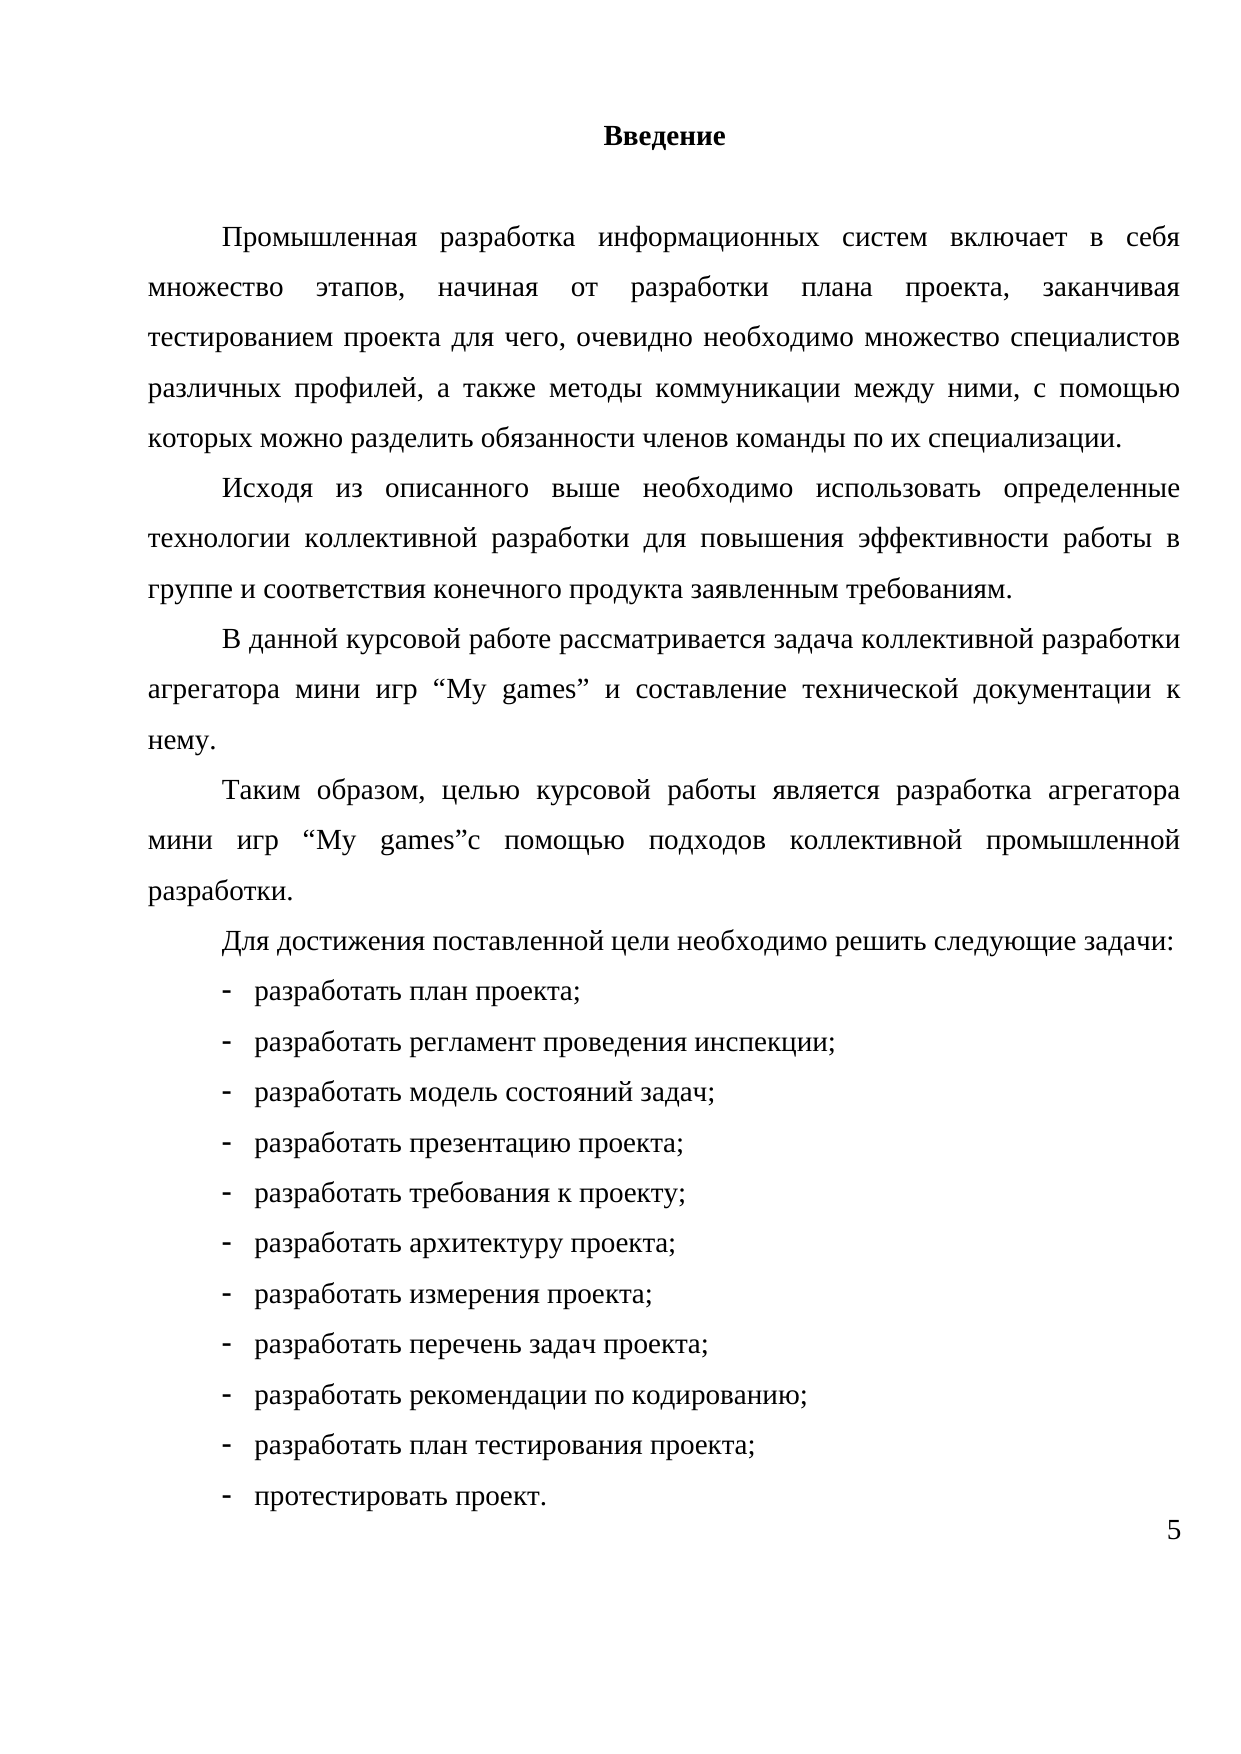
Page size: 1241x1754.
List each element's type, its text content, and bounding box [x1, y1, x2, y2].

list разработать план проекта; [148, 973, 1181, 1007]
list разработать план тестирования проекта; [148, 1427, 1181, 1461]
list разработать требования к проекту; [148, 1175, 1181, 1209]
list протестировать проект. [148, 1478, 1181, 1511]
subtitle Введение [148, 118, 1181, 152]
list разработать регламент проведения инспекции; [148, 1024, 1181, 1057]
list разработать рекомендации по кодированию; [148, 1377, 1181, 1410]
list разработать перечень задач проекта; [148, 1326, 1181, 1360]
text Для достижения поставленной цели необходимо решить следующие задачи: [148, 923, 1181, 957]
text В данной курсовой работе рассматривается задача коллективной разработки агрегатора мини игр “My games” и составление технической документации к нему. [148, 621, 1181, 755]
text Промышленная разработка информационных систем включает в себя множество этапов, начиная от разработки плана проекта, заканчивая тестированием проекта для чего, очевидно необходимо множество специалистов различных профилей, а также методы коммуникации между ними, с помощью которых можно разделить обязанности членов команды по их специализации. [148, 219, 1181, 453]
text Исходя из описанного выше необходимо использовать определенные технологии коллективной разработки для повышения эффективности работы в группе и соответствия конечного продукта заявленным требованиям. [148, 470, 1181, 604]
list разработать измерения проекта; [148, 1276, 1181, 1309]
list разработать презентацию проекта; [148, 1125, 1181, 1158]
list разработать архитектуру проекта; [148, 1226, 1181, 1259]
list разработать модель состояний задач; [148, 1074, 1181, 1108]
text Таким образом, целью курсовой работы является разработка агрегатора мини игр “My games”c помощью подходов коллективной промышленной разработки. [148, 772, 1181, 906]
